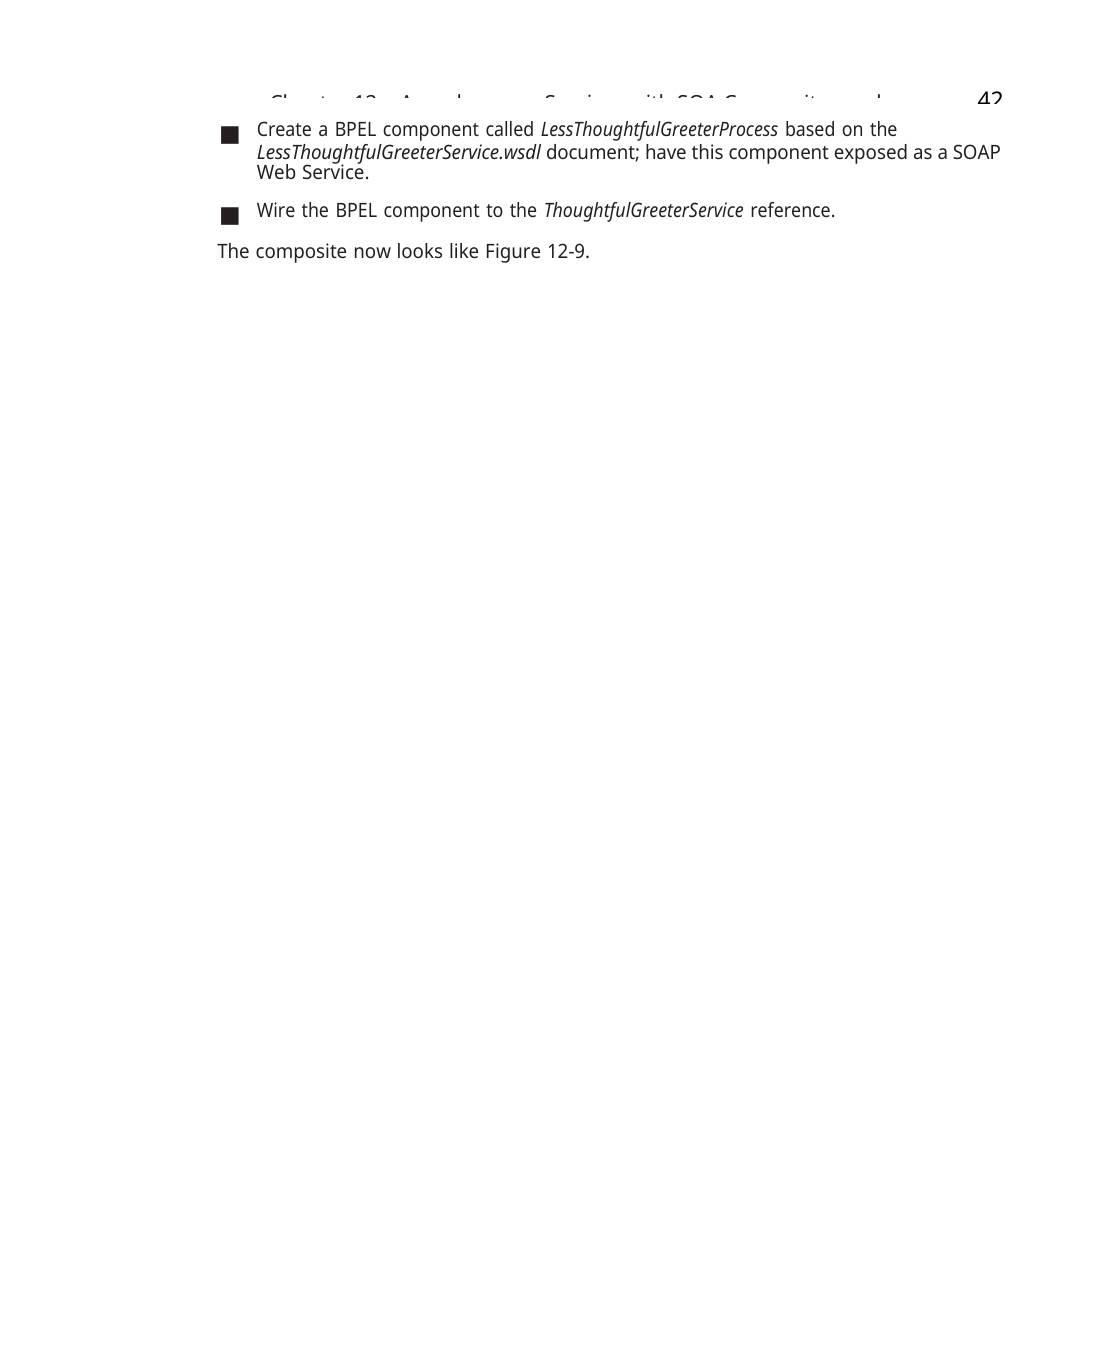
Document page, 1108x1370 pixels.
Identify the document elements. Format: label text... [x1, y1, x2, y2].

text Web Service. [257, 164, 1107, 183]
text LessThoughtfulGreeterService.wsdl document; have this component exposed as a SOAP [257, 143, 1107, 163]
text The composite now looks like Figure 12-9. [217, 237, 1107, 264]
list Wire the BPEL component to the ThoughtfulGreeterService reference. [219, 183, 1107, 226]
list Create a BPEL component called LessThoughtfulGreeterProcess based on the [219, 108, 1107, 143]
